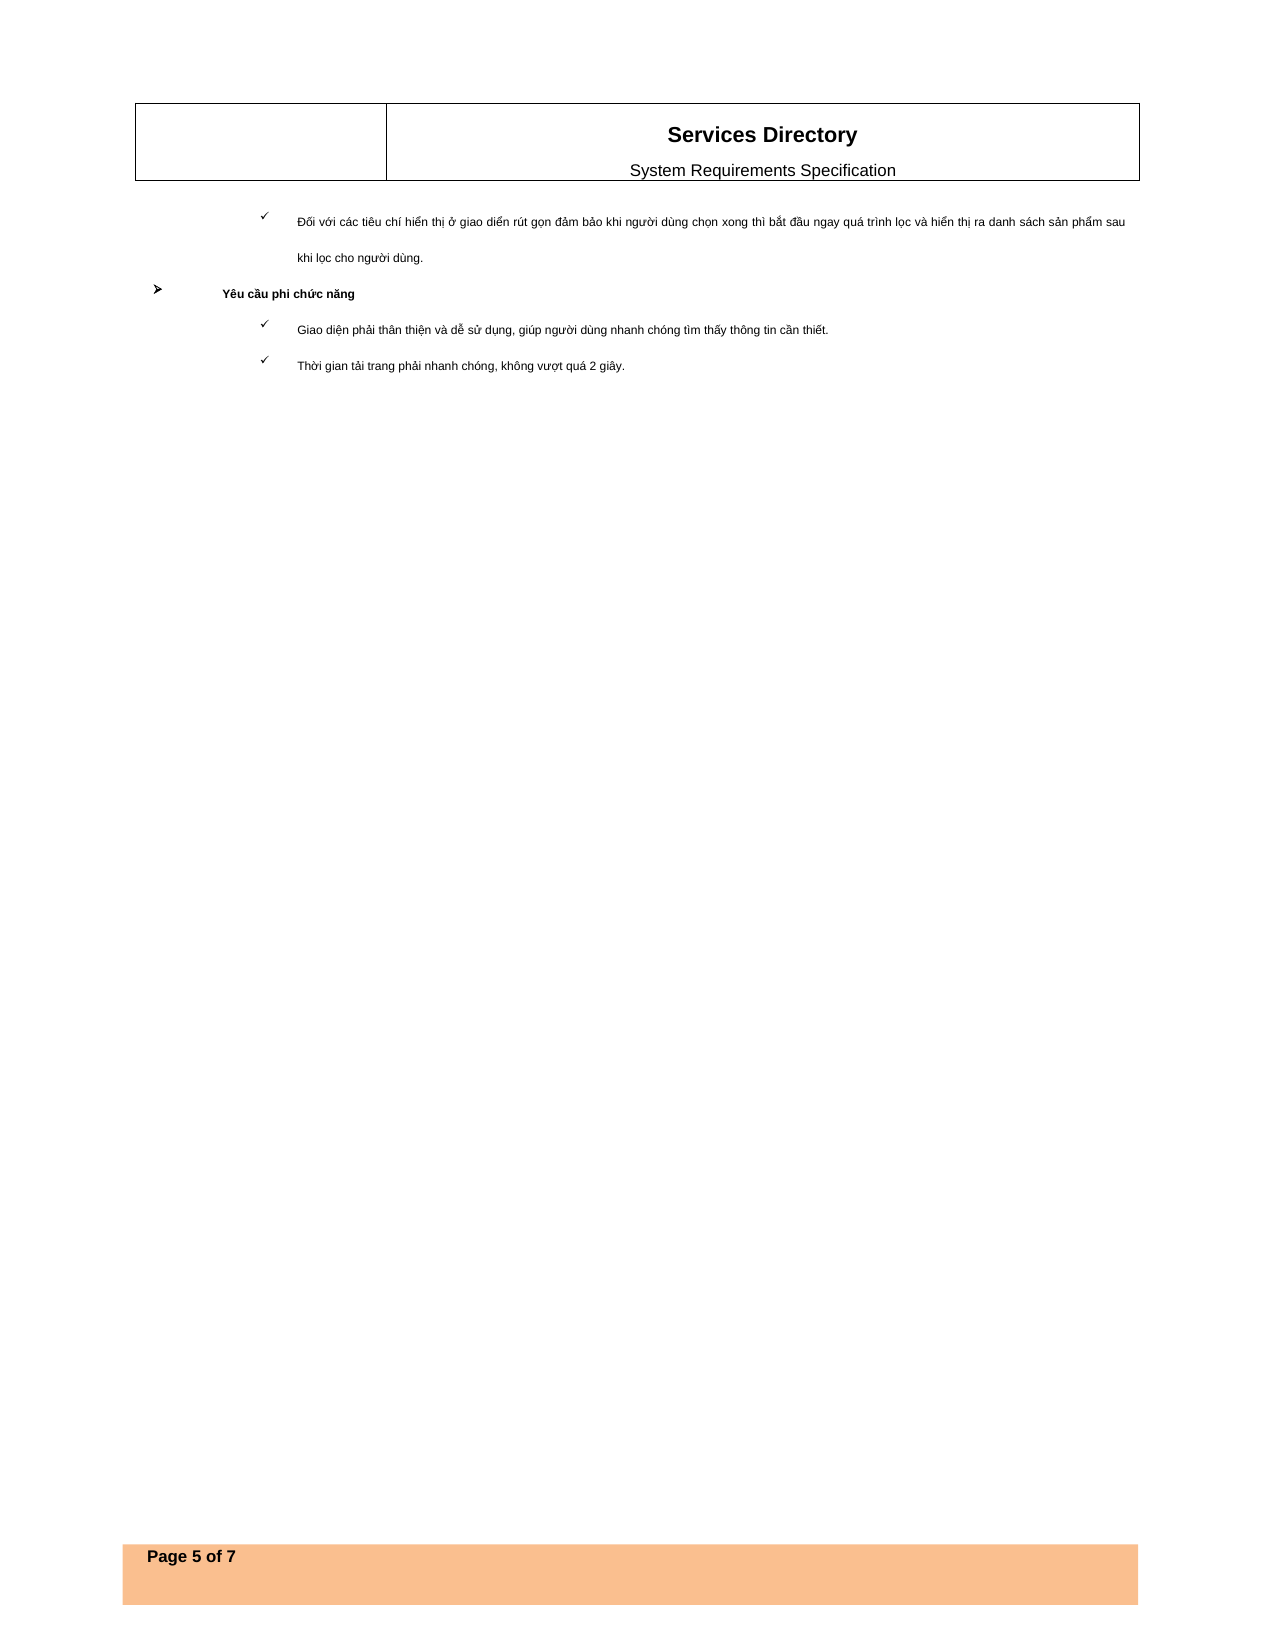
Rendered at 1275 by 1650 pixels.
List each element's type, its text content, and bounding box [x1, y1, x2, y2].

list Yêu cầu phi chức năng [153, 277, 1128, 301]
list Đối với các tiêu chí hiển thị ở giao diển rút gọn đảm bảo khi người dùng chọn xong thì bắt đầu ngay quá trình lọc và hiển thị ra danh sách sản phẩm sau khi lọc cho người dùng. [259, 205, 1128, 265]
list Giao diện phải thân thiện và dễ sử dụng, giúp người dùng nhanh chóng tìm thấy thông tin cần thiết. [259, 313, 1128, 337]
list Thời gian tải trang phải nhanh chóng, không vượt quá 2 giây. [259, 349, 1128, 373]
